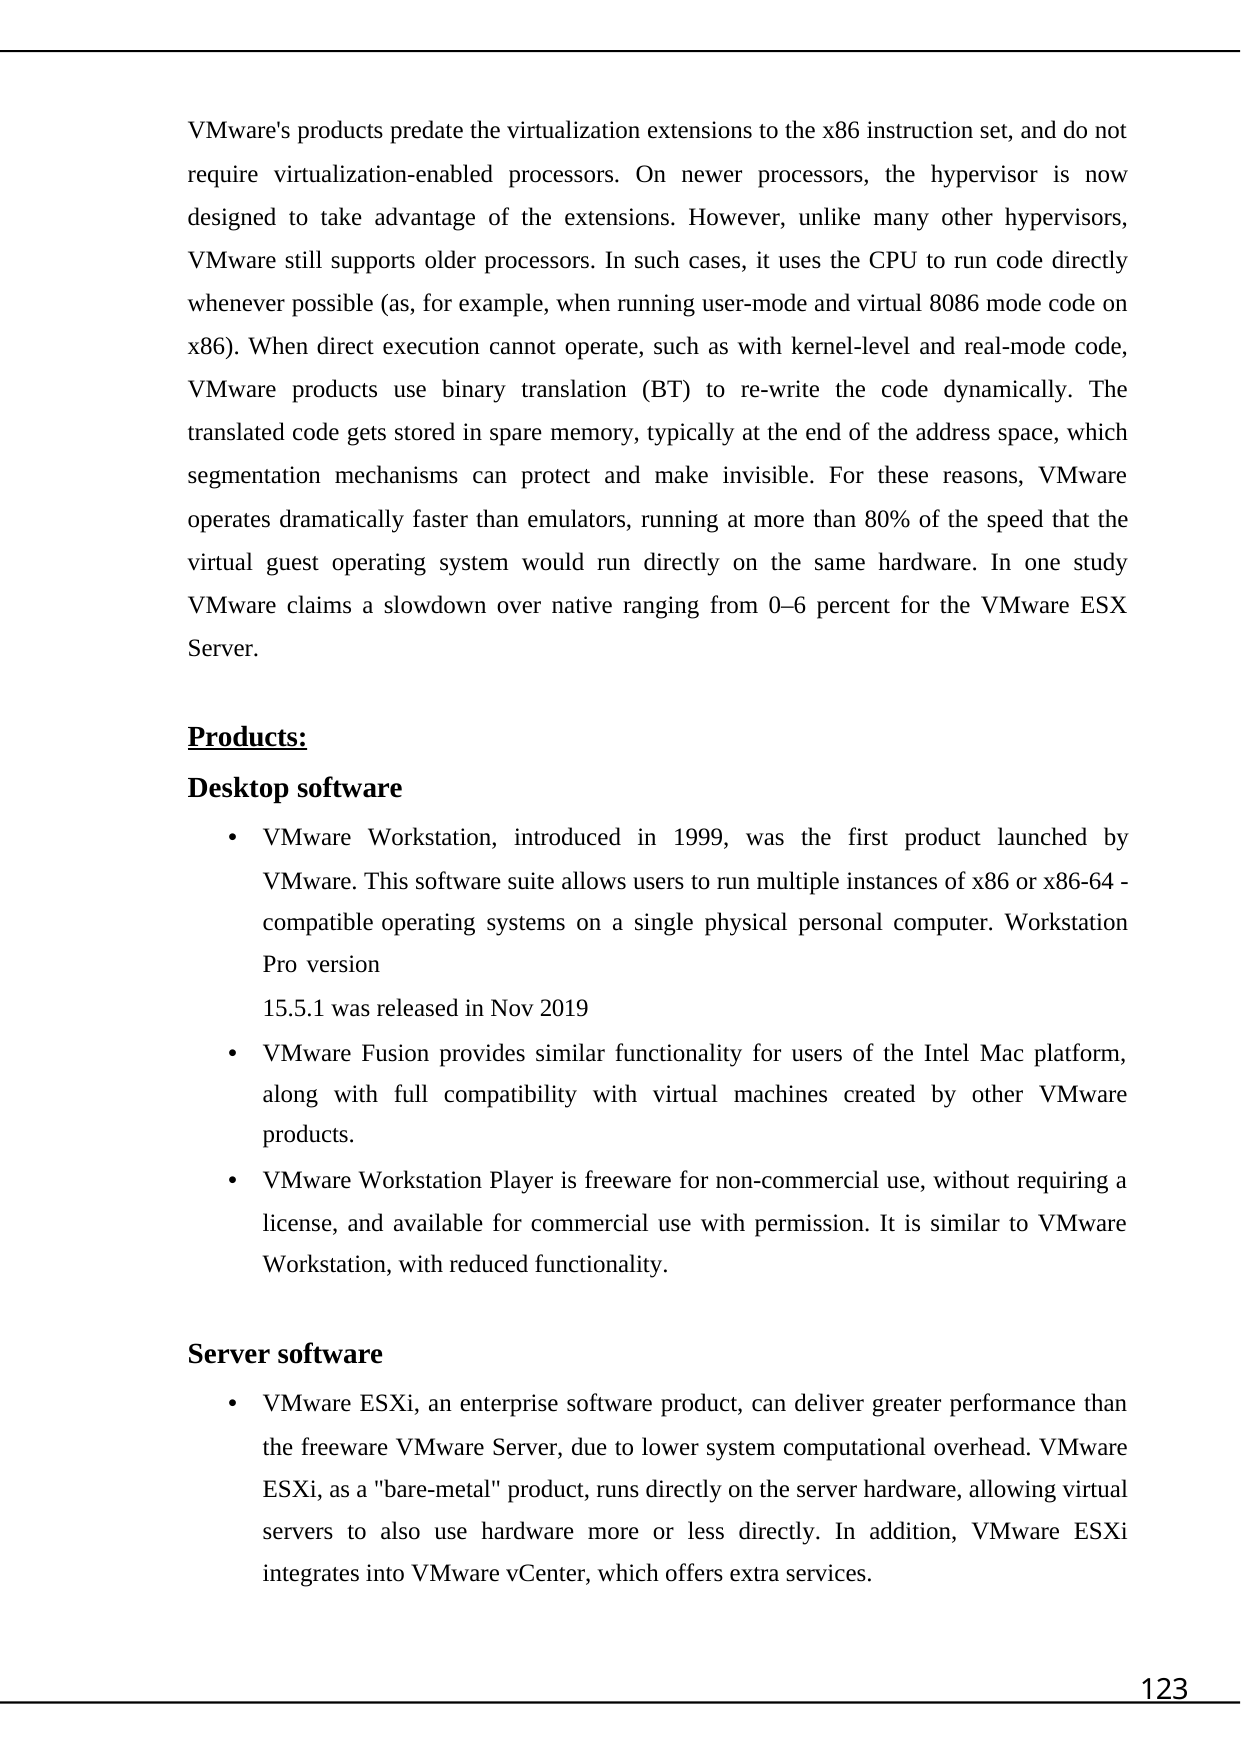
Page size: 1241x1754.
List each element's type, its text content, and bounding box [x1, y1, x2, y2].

list VMware Workstation Player is freeware for non-commercial use, without requiring a license, and available for commercial use with permission. It is similar to VMware Workstation, with reduced functionality. [225, 1165, 1128, 1278]
subtitle Products: [187, 719, 1198, 753]
list VMware ESXi, an enterprise software product, can deliver greater performance than the freeware VMware Server, due to lower system computational overhead. VMware ESXi, as a "bare-metal" product, runs directly on the server hardware, allowing virtual servers to also use hardware more or less directly. In addition, VMware ESXi integrates into VMware vCenter, which offers extra services. [225, 1388, 1128, 1586]
text Desktop software [187, 770, 1198, 803]
text 15.5.1 was released in Nov 2019 [262, 993, 1198, 1021]
list VMware Fusion provides similar functionality for users of the Intel Mac platform, along with full compatibility with virtual machines created by other VMware products. [225, 1038, 1128, 1148]
list VMware Workstation, introduced in 1999, was the first product launched by VMware. This software suite allows users to run multiple instances of x86 or x86-64 -compatible operating systems on a single physical personal computer. Workstation Pro version [225, 822, 1128, 978]
text VMware's products predate the virtualization extensions to the x86 instruction set, and do not require virtualization-enabled processors. On newer processors, the hypervisor is now designed to take advantage of the extensions. However, unlike many other hypervisors, VMware still supports older processors. In such cases, it uses the CPU to run code directly whenever possible (as, for example, when running user-mode and virtual 8086 mode code on x86). When direct execution cannot operate, such as with kernel-level and real-mode code, VMware products use binary translation (BT) to re-write the code dynamically. The translated code gets stored in spare memory, typically at the end of the address space, which segmentation mechanisms can protect and make invisible. For these reasons, VMware operates dramatically faster than emulators, running at more than 80% of the speed that the virtual guest operating system would run directly on the same hardware. In one study VMware claims a slowdown over native ranging from 0–6 percent for the VMware ESX Server. [187, 116, 1128, 662]
subtitle Server software [187, 1336, 1198, 1369]
